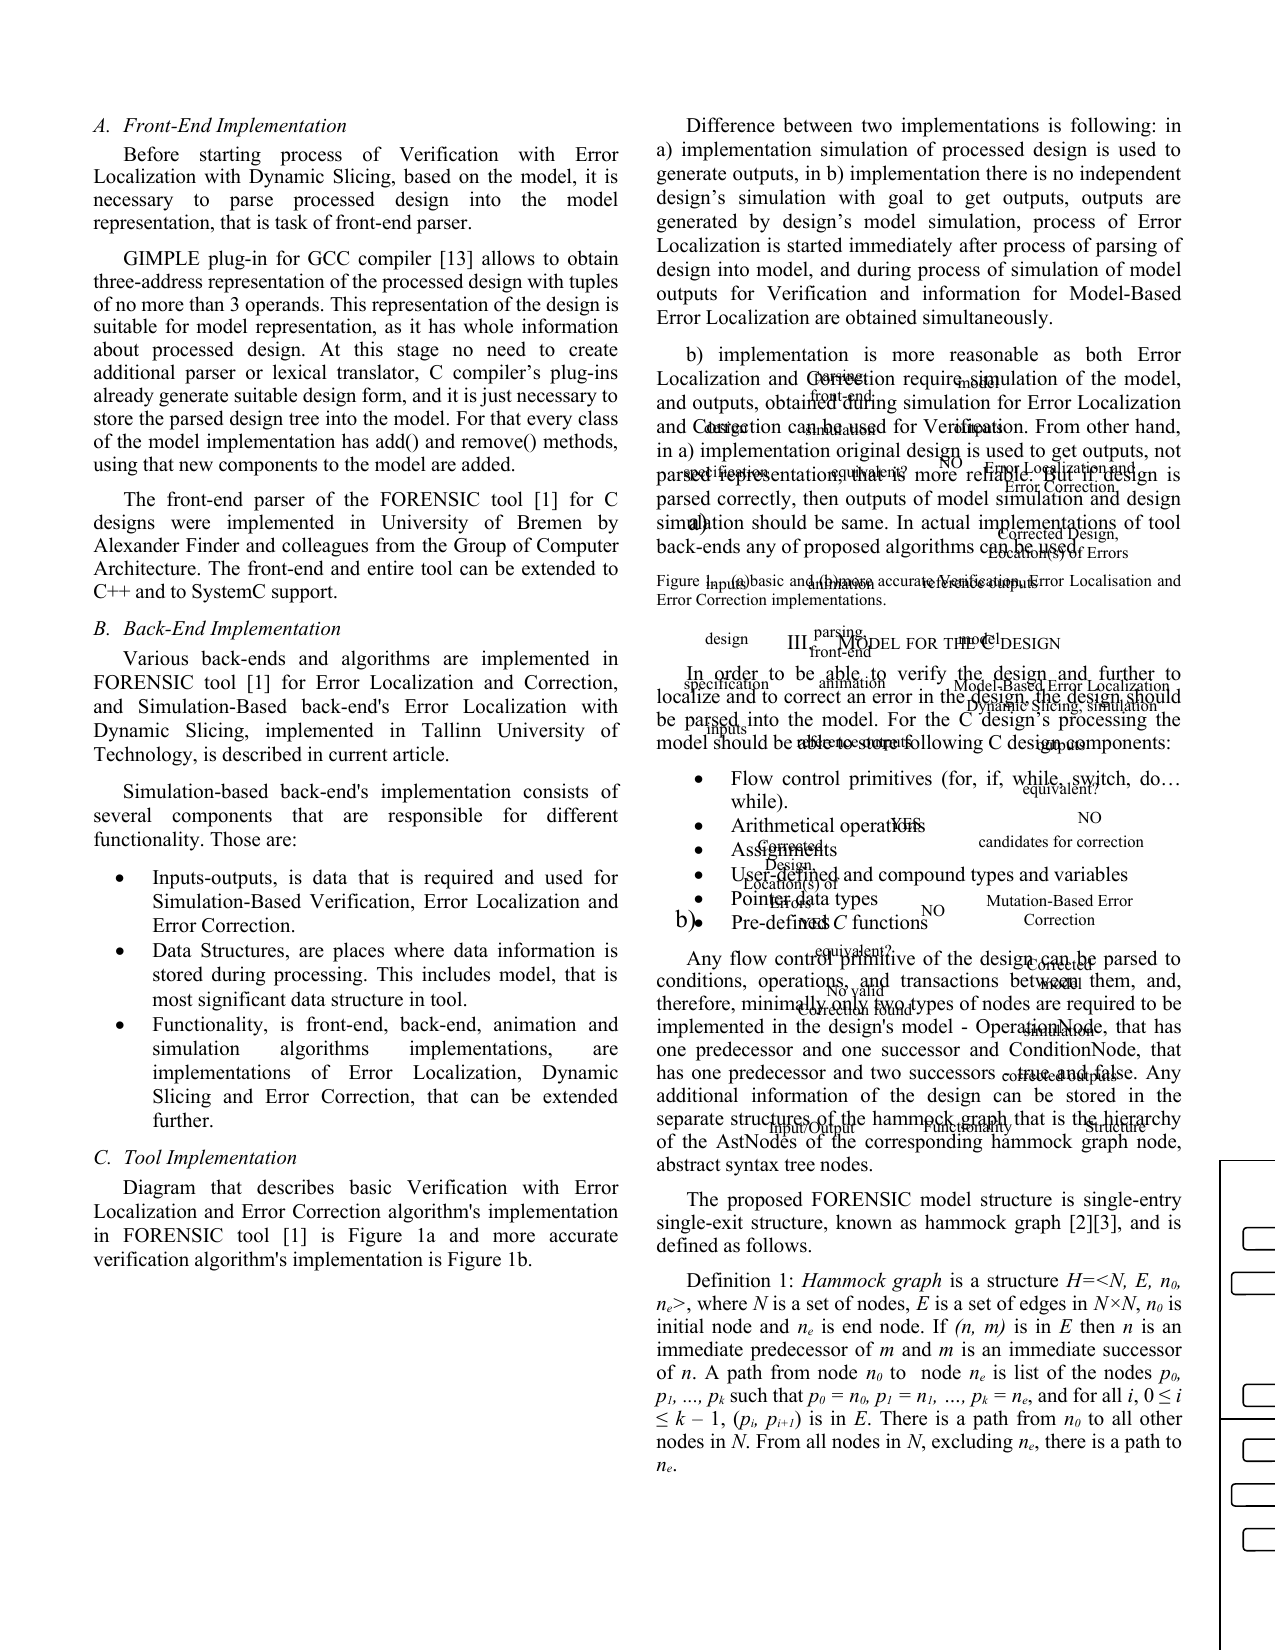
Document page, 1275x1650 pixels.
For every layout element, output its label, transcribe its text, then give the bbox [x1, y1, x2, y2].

text Simulation-based back-end's implementation consists of several components that are responsible for different functionality. Those are: [93, 778, 619, 851]
text GIMPLE plug-in for GCC compiler [13] allows to obtain three-address representation of the processed design with tuples of no more than 3 operands. This representation of the design is suitable for model representation, as it has whole information about processed design. At this stage no need to create additional parser or lexical translator, C compiler’s plug-ins already generate suitable design form, and it is just necessary to store the parsed design tree into the model. For that every class of the model implementation has add() and remove() methods, using that new components to the model are added. [93, 247, 619, 476]
text Any flow control primitive of the design can be parsed to conditions, operations, and transactions between them, and, therefore, minimally only two types of nodes are required to be implemented in the design's model - OperationNode, that has one predecessor and one successor and ConditionNode, that has one predecessor and two successors - true and false. Any additional information of the design can be stored in the separate structures of the hammock graph that is the hierarchy of the AstNodes of the corresponding hammock graph node, abstract syntax tree nodes. [656, 947, 1182, 1176]
text Before starting process of Verification with Error Localization with Dynamic Slicing, based on the model, it is necessary to parse processed design into the model representation, that is task of front-end parser. [93, 143, 619, 234]
text The front-end parser of the FORENSIC tool [1] for C designs were implemented in University of Bremen by Alexander Finder and colleagues from the Group of Computer Architecture. The front-end and entire tool can be extended to C++ and to SystemC support. [93, 488, 619, 603]
subtitle Model for the C design [840, 630, 1182, 654]
list Pointer data types [693, 886, 1182, 910]
text Difference between two implementations is following: in a) implementation simulation of processed design is used to generate outputs, in b) implementation there is no independent design’s simulation with goal to get outputs, outputs are generated by design’s model simulation, process of Error Localization is started immediately after process of parsing of design into model, and during process of simulation of model outputs for Verification and information for Model-Based Error Localization are obtained simultaneously. [656, 112, 1182, 329]
list Inputs-outputs, is data that is required and used for Simulation-Based Verification, Error Localization and Error Correction. [114, 863, 619, 937]
list Functionality, is front-end, back-end, animation and simulation algorithms implementations, are implementations of Error Localization, Dynamic Slicing and Error Correction, that can be extended further. [115, 1011, 619, 1132]
text b) implementation is more reasonable as both Error Localization and Correction require simulation of the model, and outputs, obtained during simulation for Error Localization and Correction can be used for Verification. From other hand, in a) implementation original design is used to get outputs, not parsed representation, that is more reliable. But if design is parsed correctly, then outputs of model simulation and design simulation should be same. In actual implementations of tool back-ends any of proposed algorithms can be used. [656, 342, 1182, 558]
list Data Structures, are places where data information is stored during processing. This includes model, that is most significant data structure in tool. [115, 937, 619, 1011]
list Assignments [693, 837, 1182, 862]
text Various back-ends and algorithms are implemented in FORENSIC tool [1] for Error Localization and Correction, and Simulation-Based back-end's Error Localization with Dynamic Slicing, implemented in Tallinn University of Technology, is described in current article. [93, 646, 619, 766]
subtitle Tool Implementation [93, 1145, 619, 1169]
list User-defined and compound types and variables [799, 862, 1182, 886]
text Definition 1: Hammock graph is a structure H=<N, E, n0, ne>, where N is a set of nodes, E is a set of edges in N×N, n0 is initial node and ne is end node. If (n, m) is in E then n is an immediate predecessor of m and m is an immediate successor of n. A path from node n0 to node ne is list of the nodes p0, p1, ..., pk such that p0 = n0, p1 = n1, …, pk = ne, and for all i, 0 ≤ i ≤ k – 1, (pi, pi+1) is in E. There is a path from n0 to all other nodes in N. From all nodes in N, excluding ne, there is a path to ne. [656, 1269, 1182, 1476]
list Flow control primitives (for, if, while, switch, do…while). [693, 766, 1182, 813]
text Diagram that describes basic Verification with Error Localization and Error Correction algorithm's implementation in FORENSIC tool [1] is Figure 1a and more accurate verification algorithm's implementation is Figure 1b. [93, 1175, 619, 1271]
subtitle Model for the C design [656, 630, 839, 654]
text The proposed FORENSIC model structure is single-entry single-exit structure, known as hammock graph [2][3], and is defined as follows. [656, 1188, 1182, 1257]
list Pre-defined C functions [694, 910, 1182, 934]
text (a)basic and (b)more accurate Verification, Error Localisation and Error Correction implementations. [656, 571, 1182, 609]
subtitle Front-End Implementation [93, 112, 619, 137]
list Arithmetical operations [693, 813, 1182, 837]
text In order to be able to verify the design and further to localize and to correct an error in the design, the design should be parsed into the model. For the C design’s processing the model should be able to store following C design components: [656, 662, 1182, 754]
subtitle Back-End Implementation [93, 615, 619, 639]
